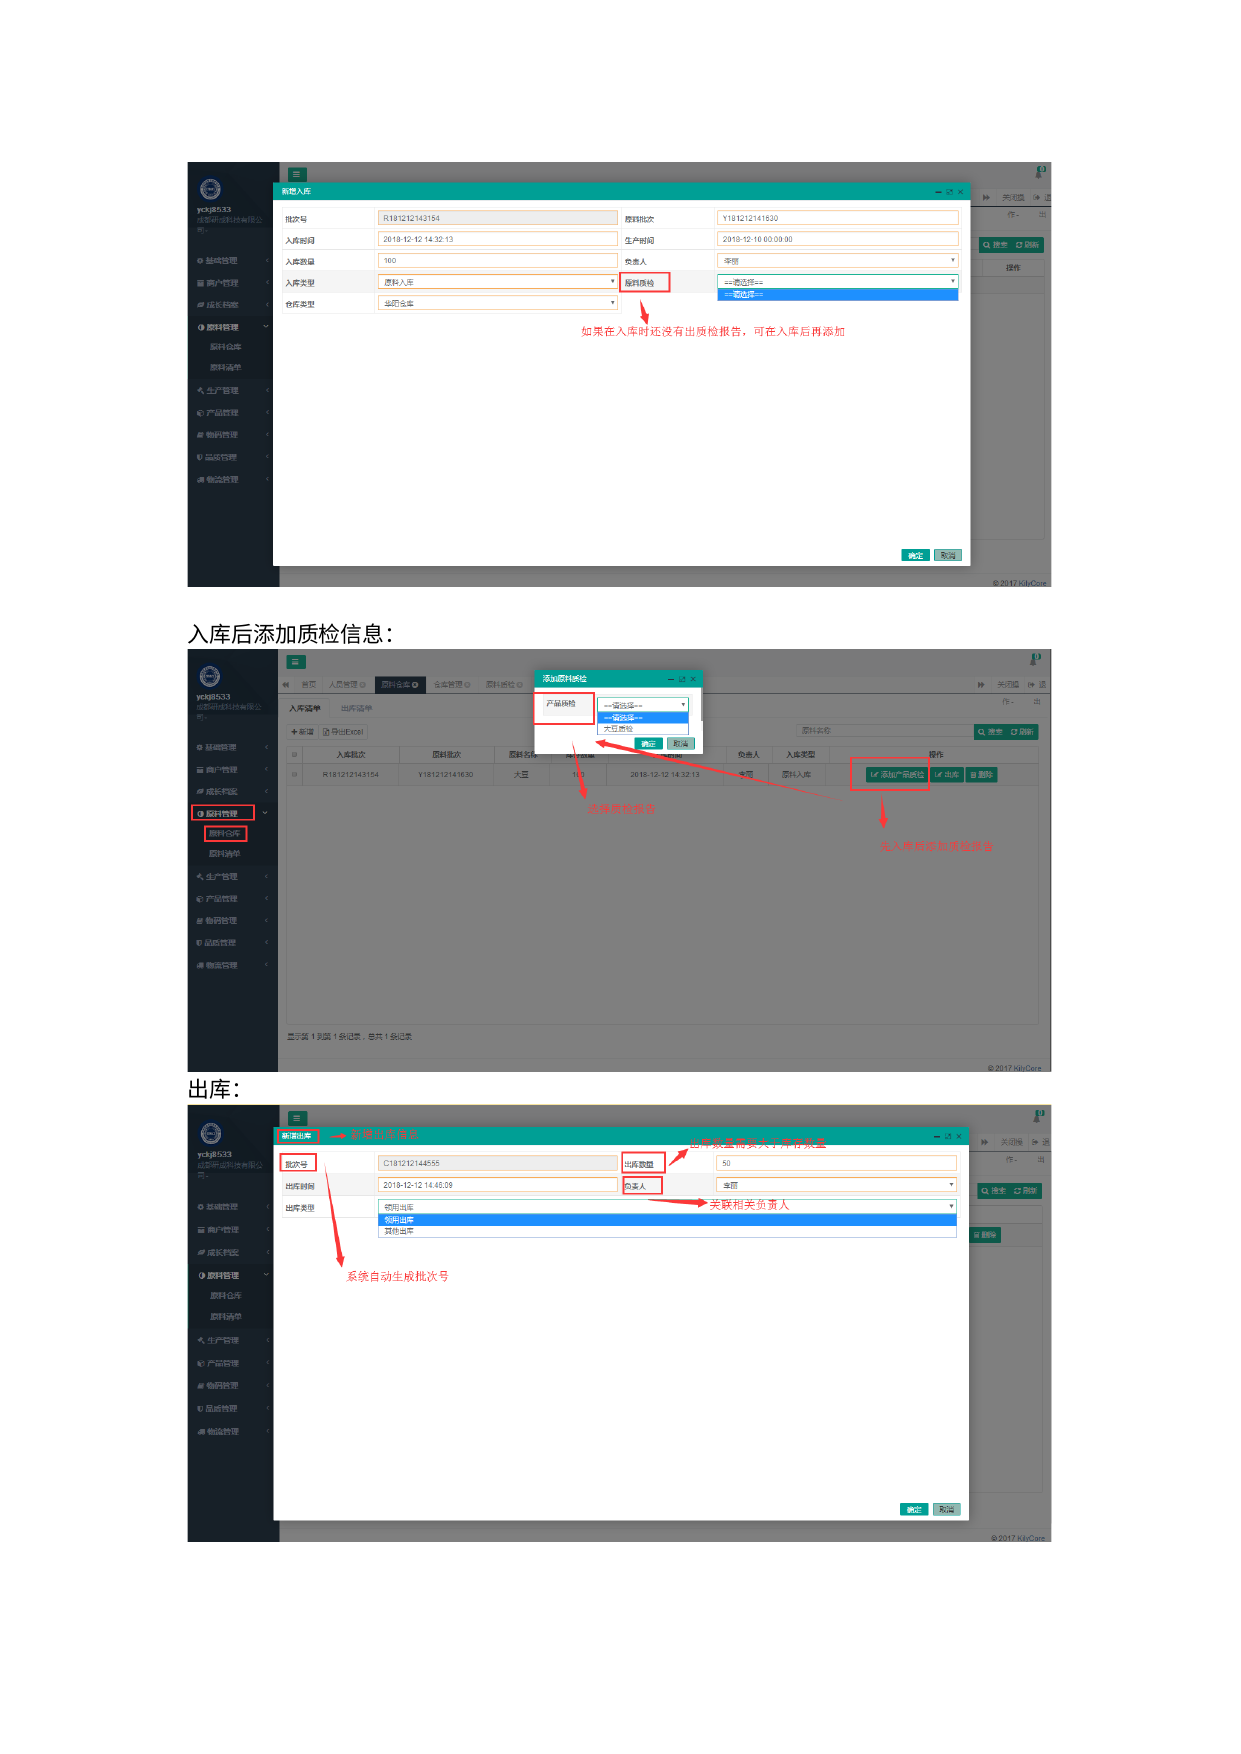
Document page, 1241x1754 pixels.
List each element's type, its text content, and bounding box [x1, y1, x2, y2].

picture [187, 1104, 1052, 1542]
text 入库后添加质检信息： [187, 617, 1053, 649]
text 出库： [187, 1072, 1053, 1104]
picture [187, 162, 1052, 587]
picture [187, 649, 1052, 1072]
